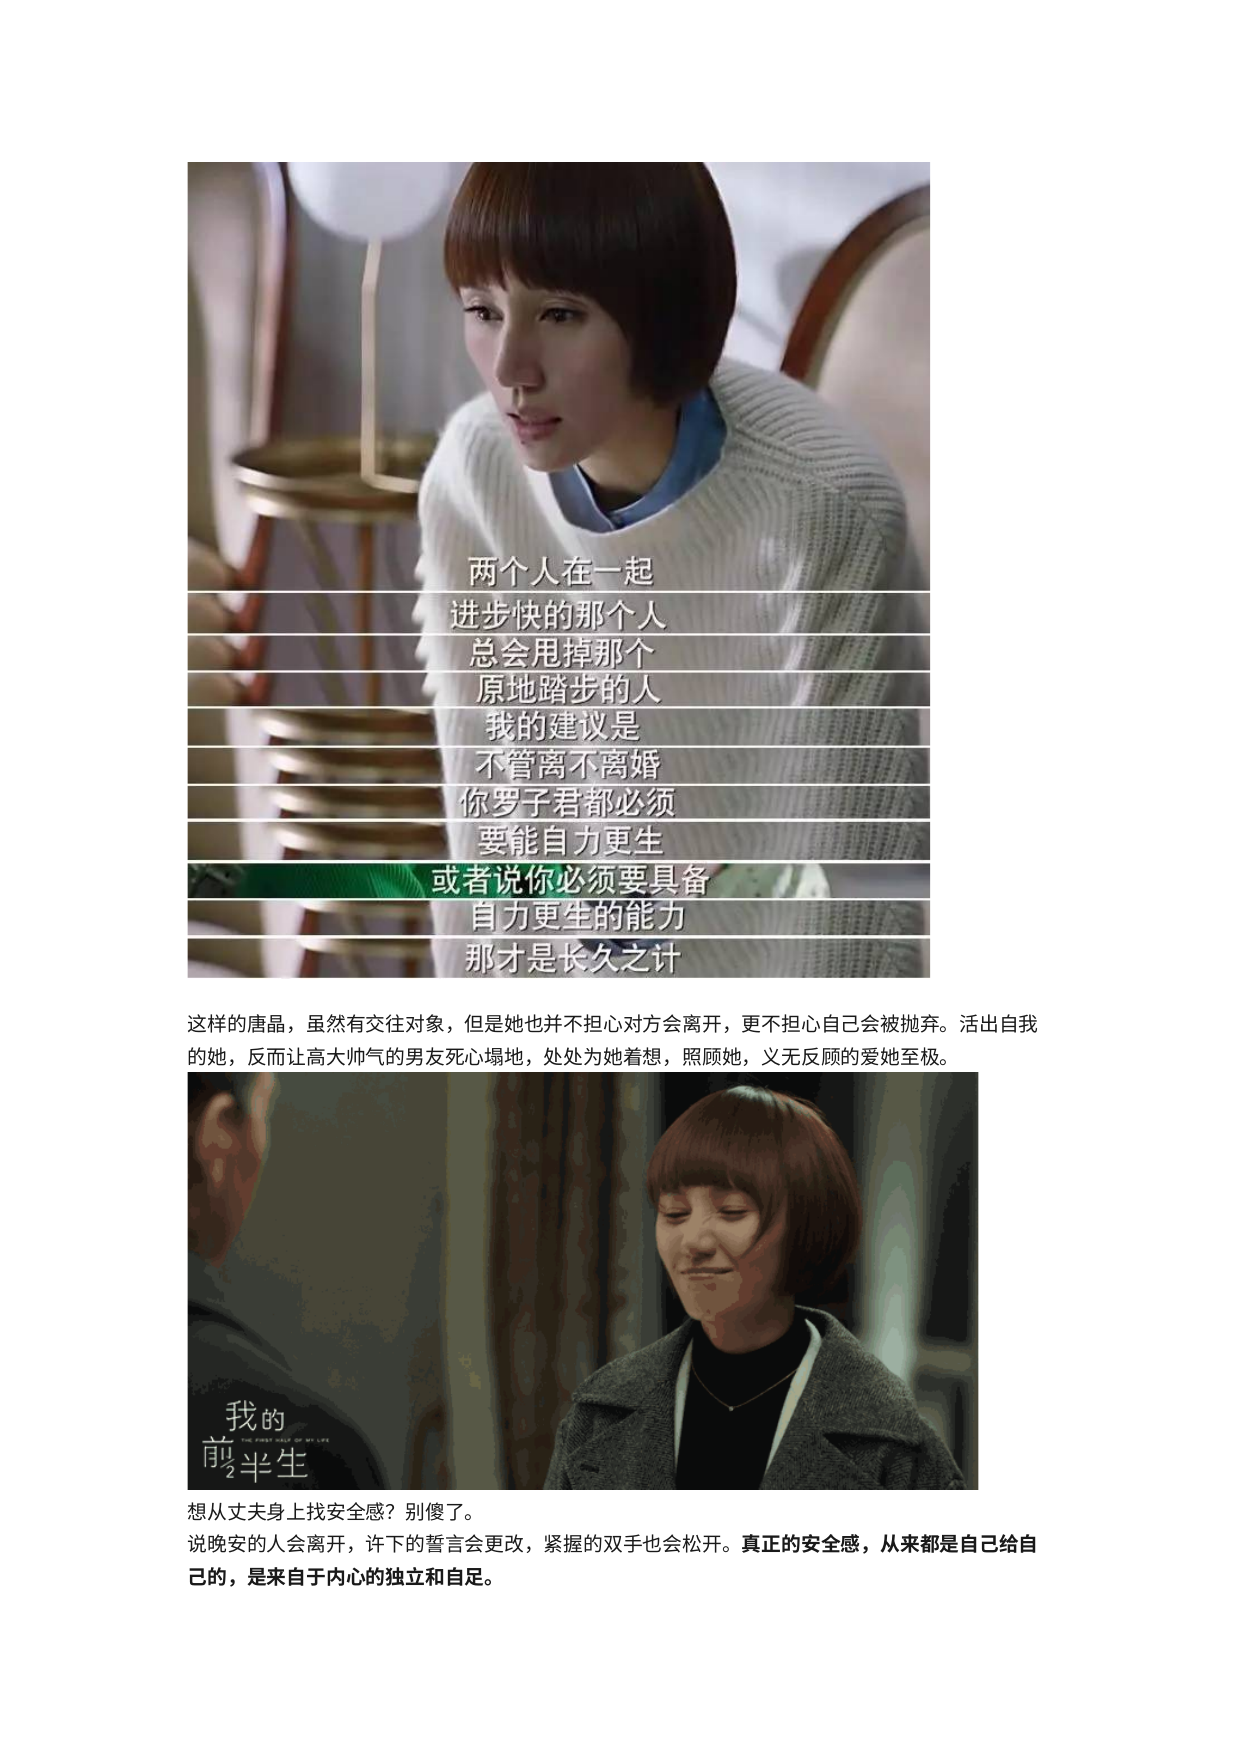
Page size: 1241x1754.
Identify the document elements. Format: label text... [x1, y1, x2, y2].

text 说晚安的人会离开，许下的誓言会更改，紧握的双手也会松开。真正的安全感，从来都是自己给自己的，是来自于内心的独立和自足。 [187, 1527, 1053, 1592]
picture [187, 1072, 979, 1490]
picture [187, 162, 931, 979]
text 想从丈夫身上找安全感？别傻了。 [187, 1494, 1053, 1527]
text 这样的唐晶，虽然有交往对象，但是她也并不担心对方会离开，更不担心自己会被抛弃。活出自我的她，反而让高大帅气的男友死心塌地，处处为她着想，照顾她，义无反顾的爱她至极。 [187, 1007, 1053, 1072]
